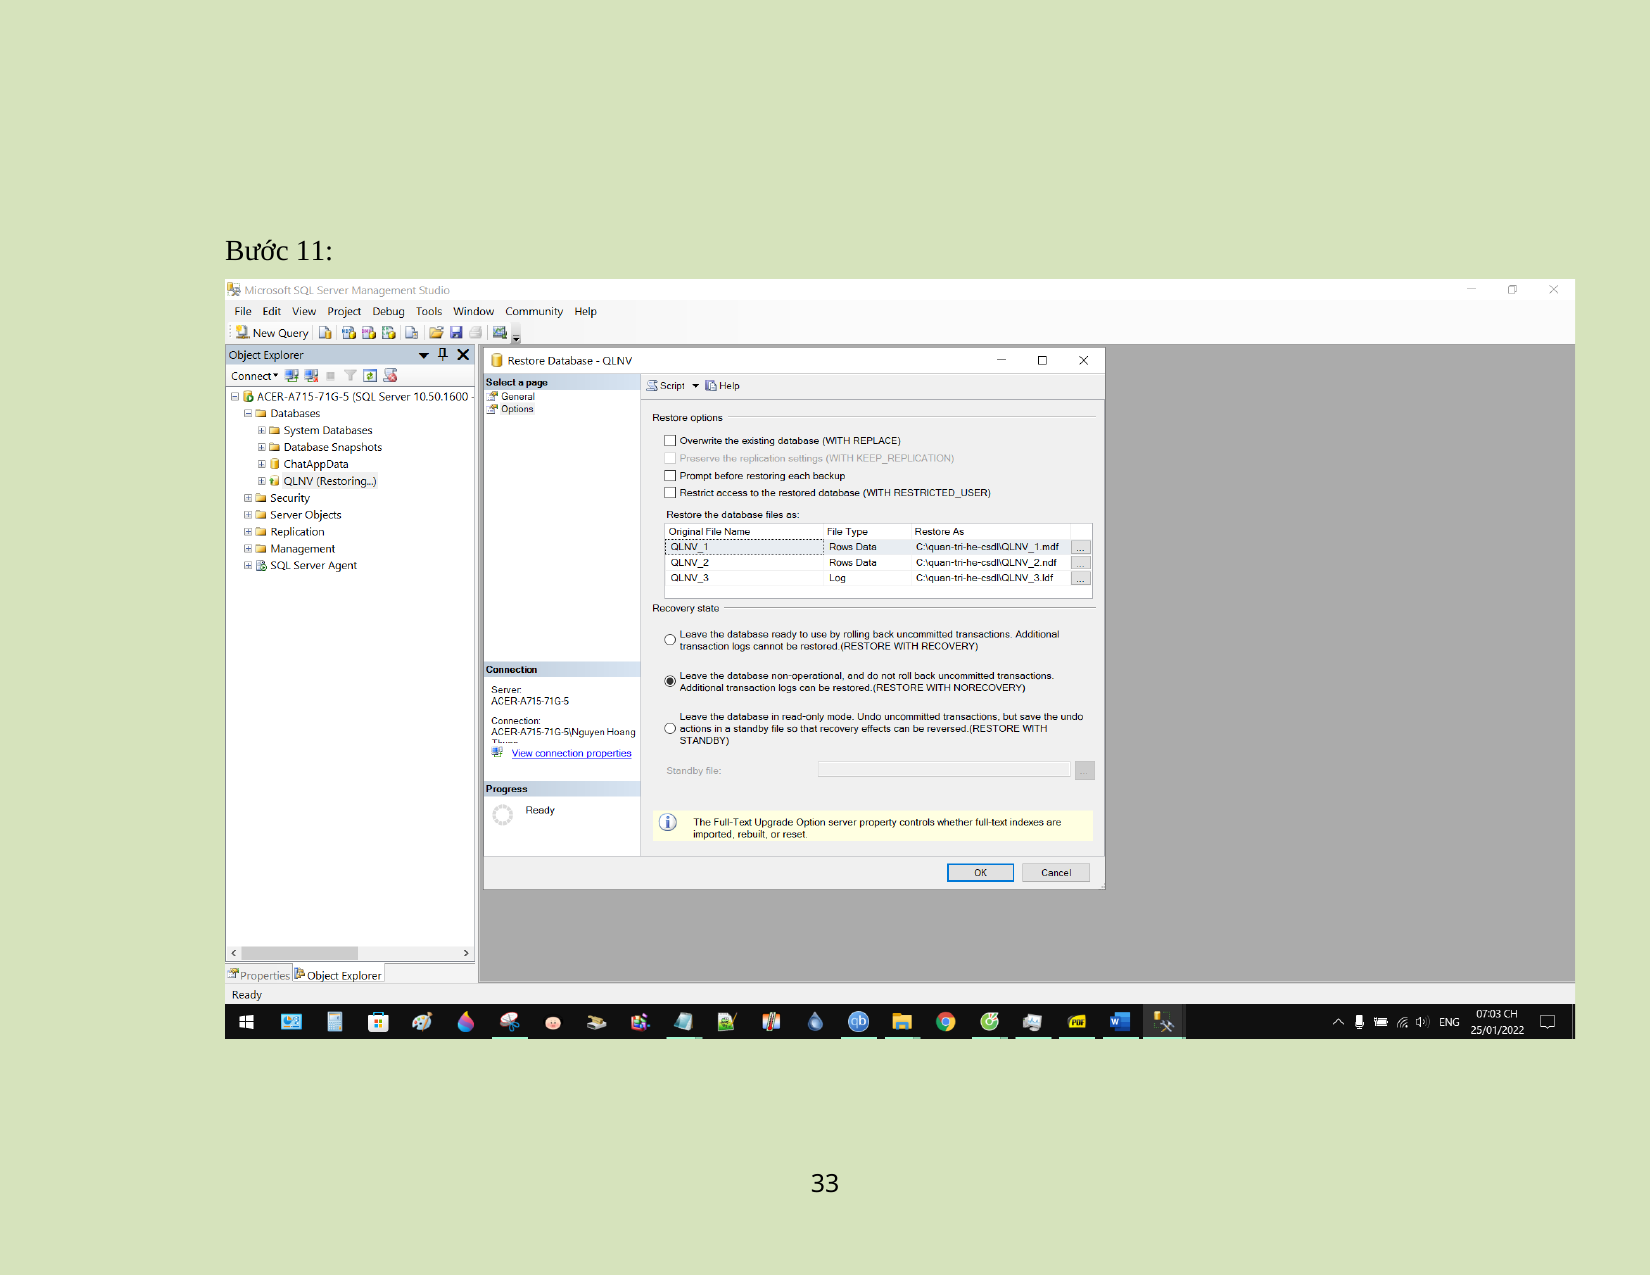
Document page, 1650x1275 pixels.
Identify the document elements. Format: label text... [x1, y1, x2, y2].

picture [225, 279, 1575, 1039]
text Bước 11: [187, 233, 1500, 267]
